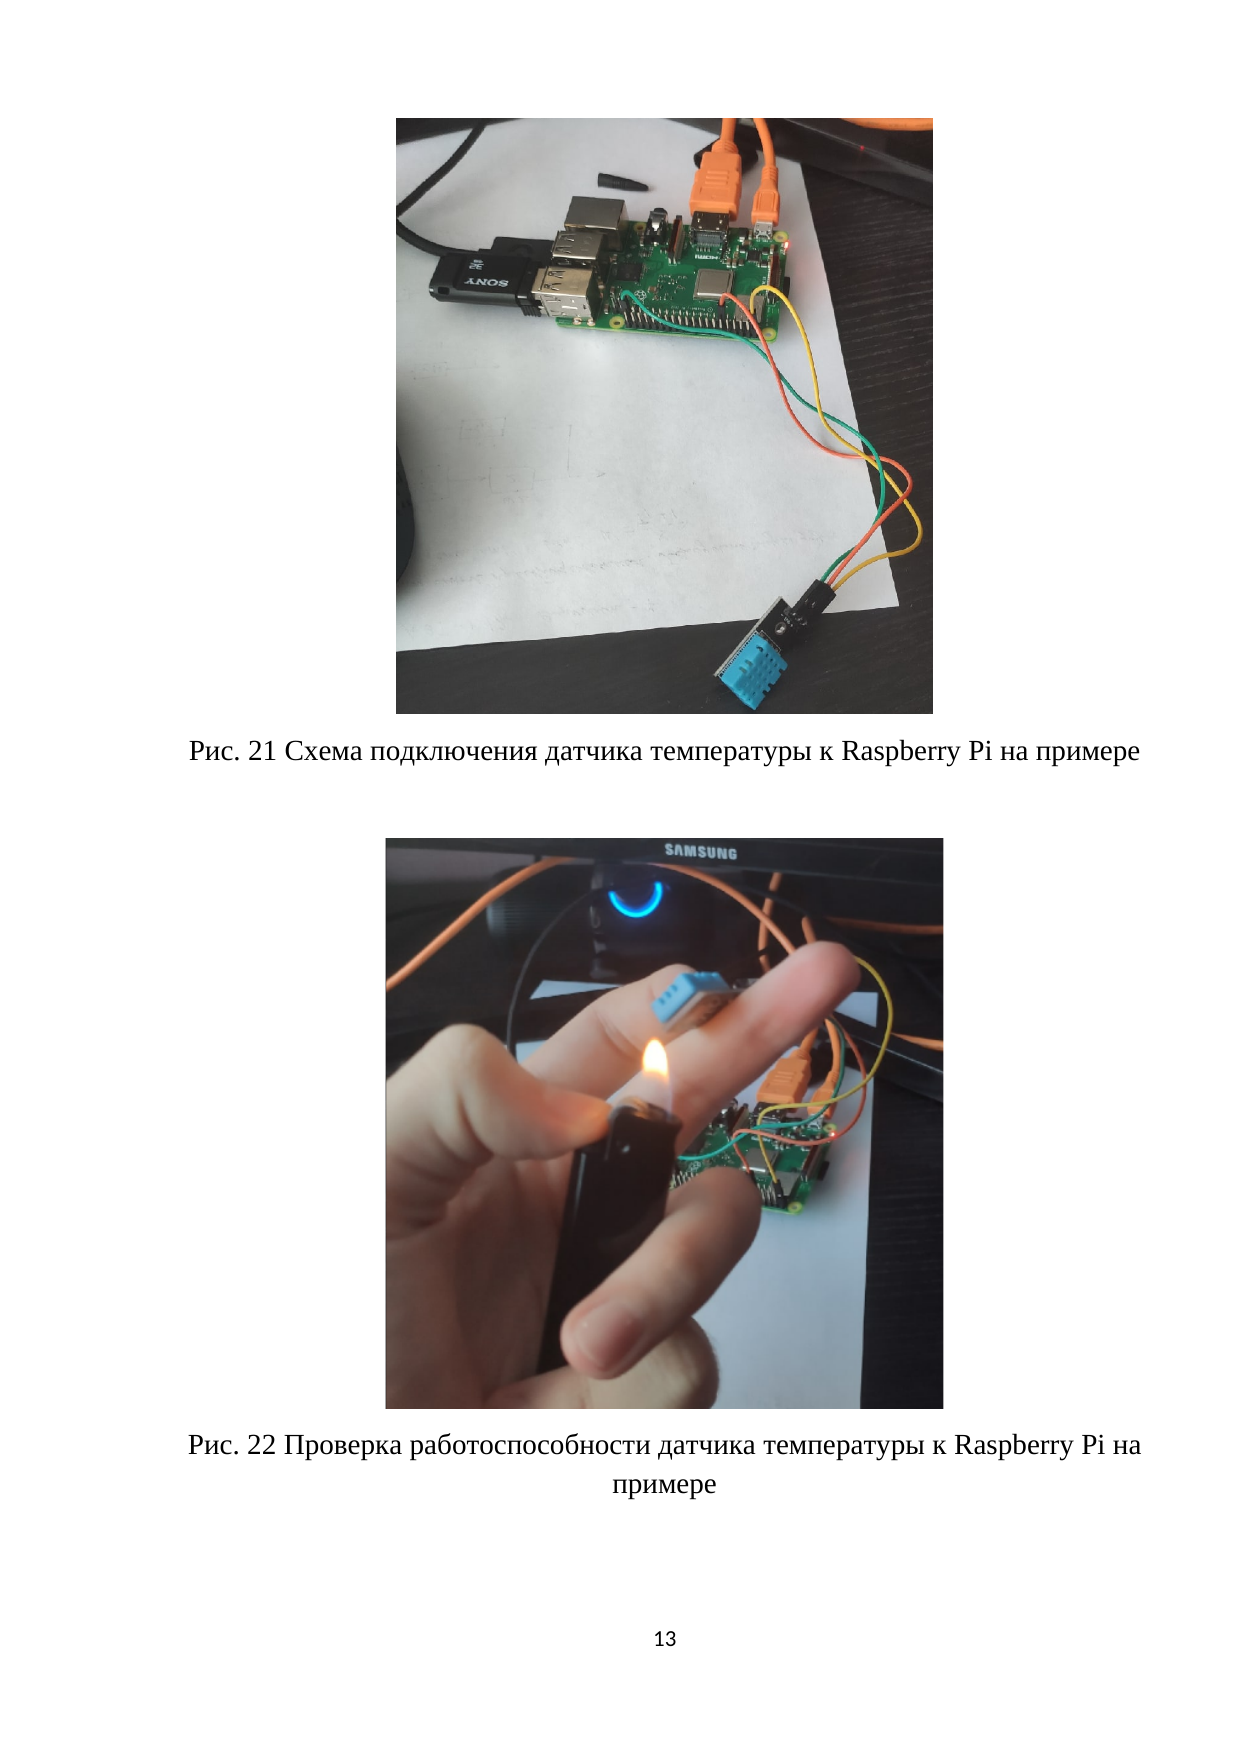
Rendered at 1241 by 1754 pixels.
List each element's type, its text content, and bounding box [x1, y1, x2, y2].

picture [396, 118, 933, 714]
picture [385, 838, 944, 1409]
text Рис. 21 Схема подключения датчика температуры к Raspberry Pi на примере [177, 733, 1152, 766]
text Рис. 22 Проверка работоспособности датчика температуры к Raspberry Pi на примере [177, 1427, 1152, 1499]
